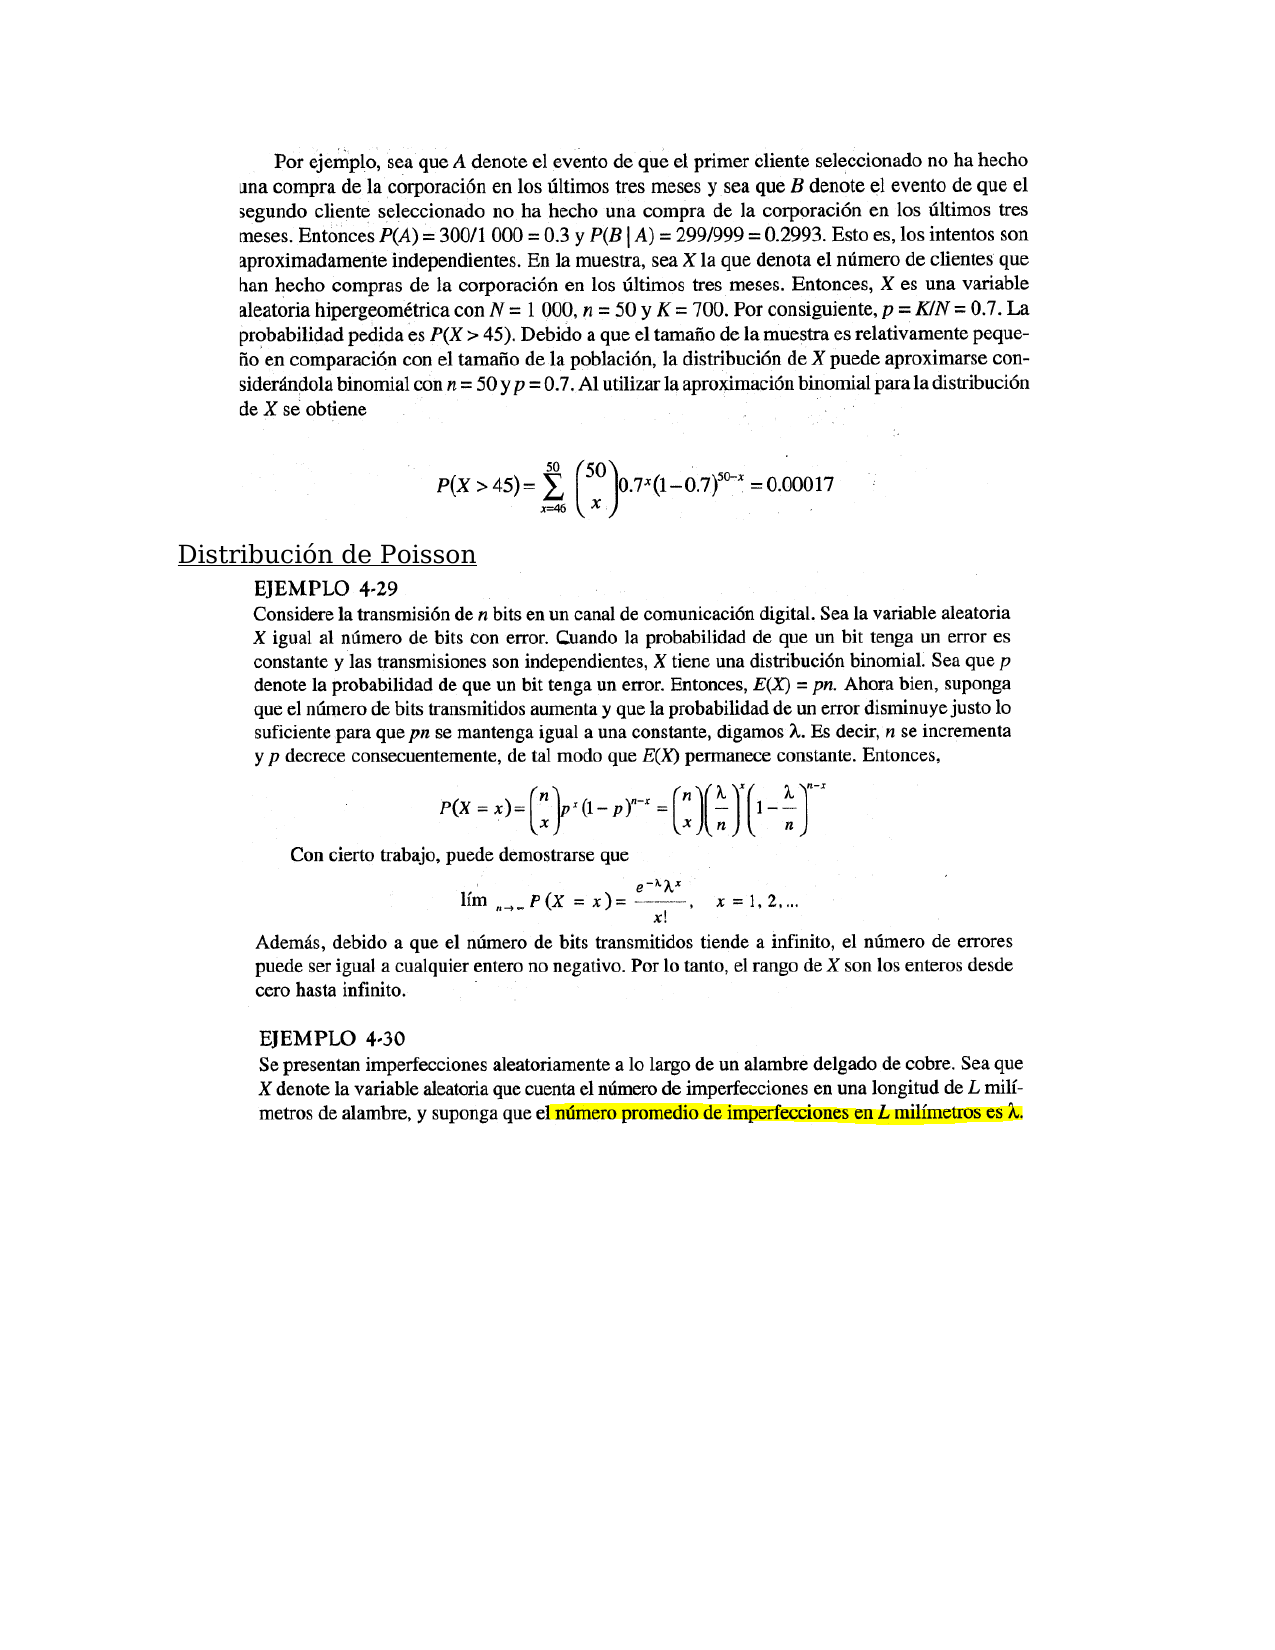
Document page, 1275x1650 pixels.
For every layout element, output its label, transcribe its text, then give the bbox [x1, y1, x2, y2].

picture [238, 571, 1037, 1008]
picture [243, 1026, 1032, 1130]
picture [239, 147, 1036, 520]
subtitle Distribución de Poisson [177, 538, 1098, 568]
